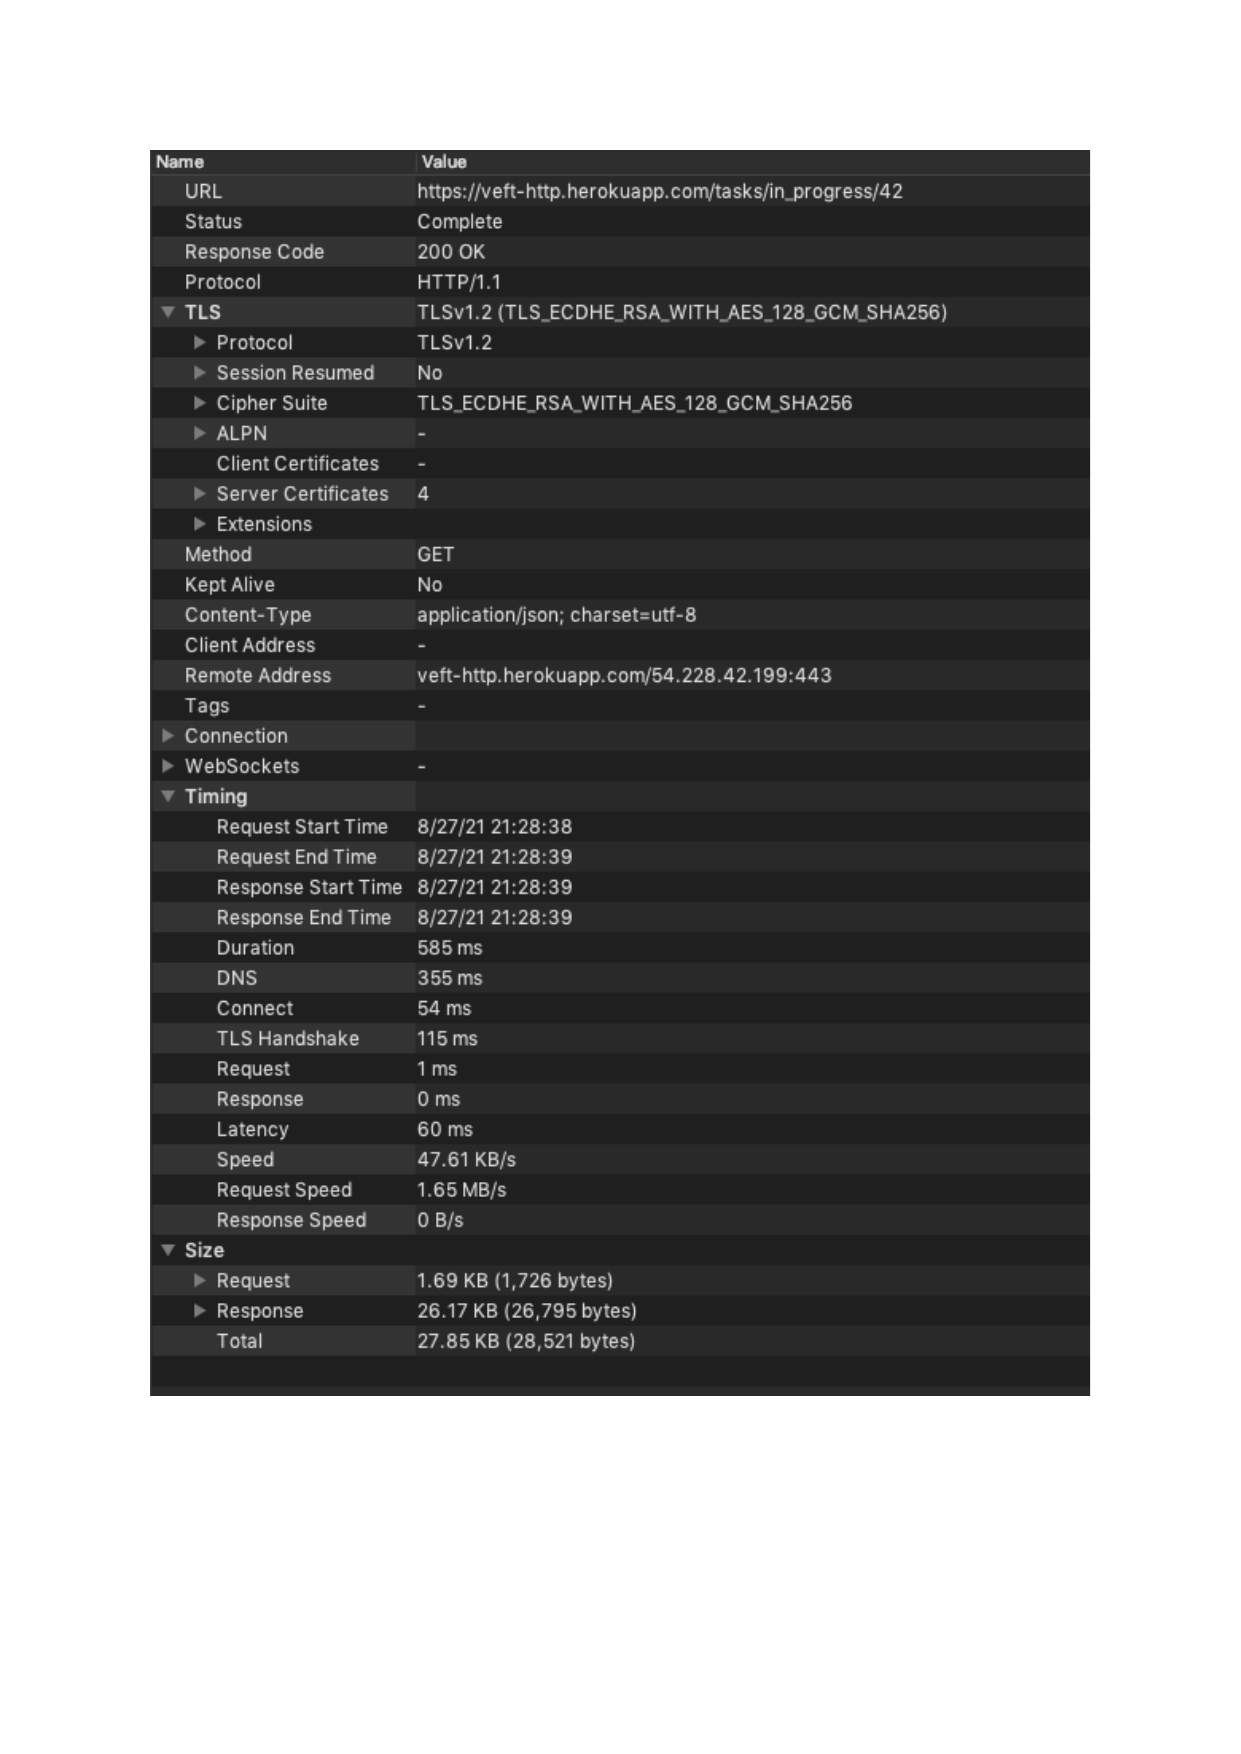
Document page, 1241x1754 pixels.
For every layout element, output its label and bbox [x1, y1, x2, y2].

picture [150, 150, 1091, 1396]
